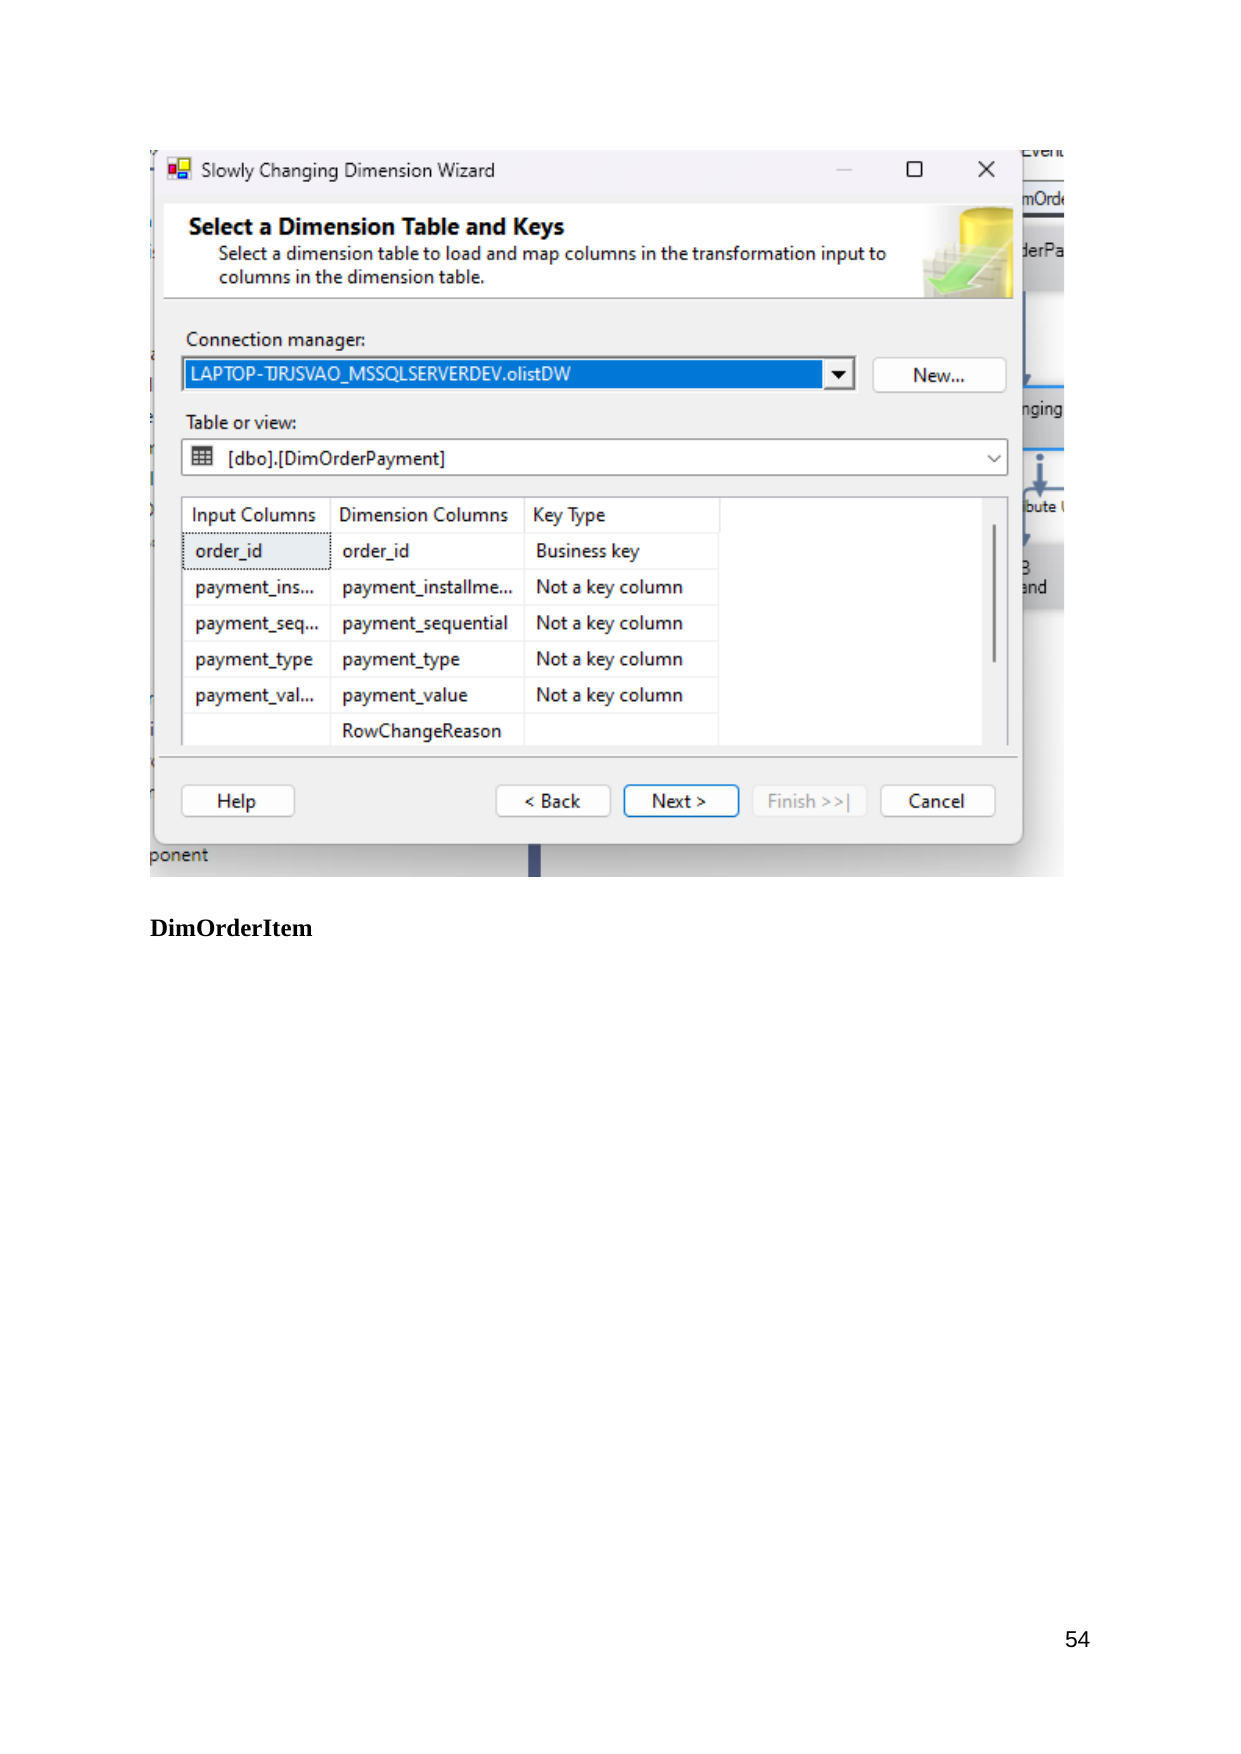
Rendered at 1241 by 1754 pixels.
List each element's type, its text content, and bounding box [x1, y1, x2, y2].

text DimOrderItem [150, 913, 1090, 942]
picture [150, 150, 1065, 877]
